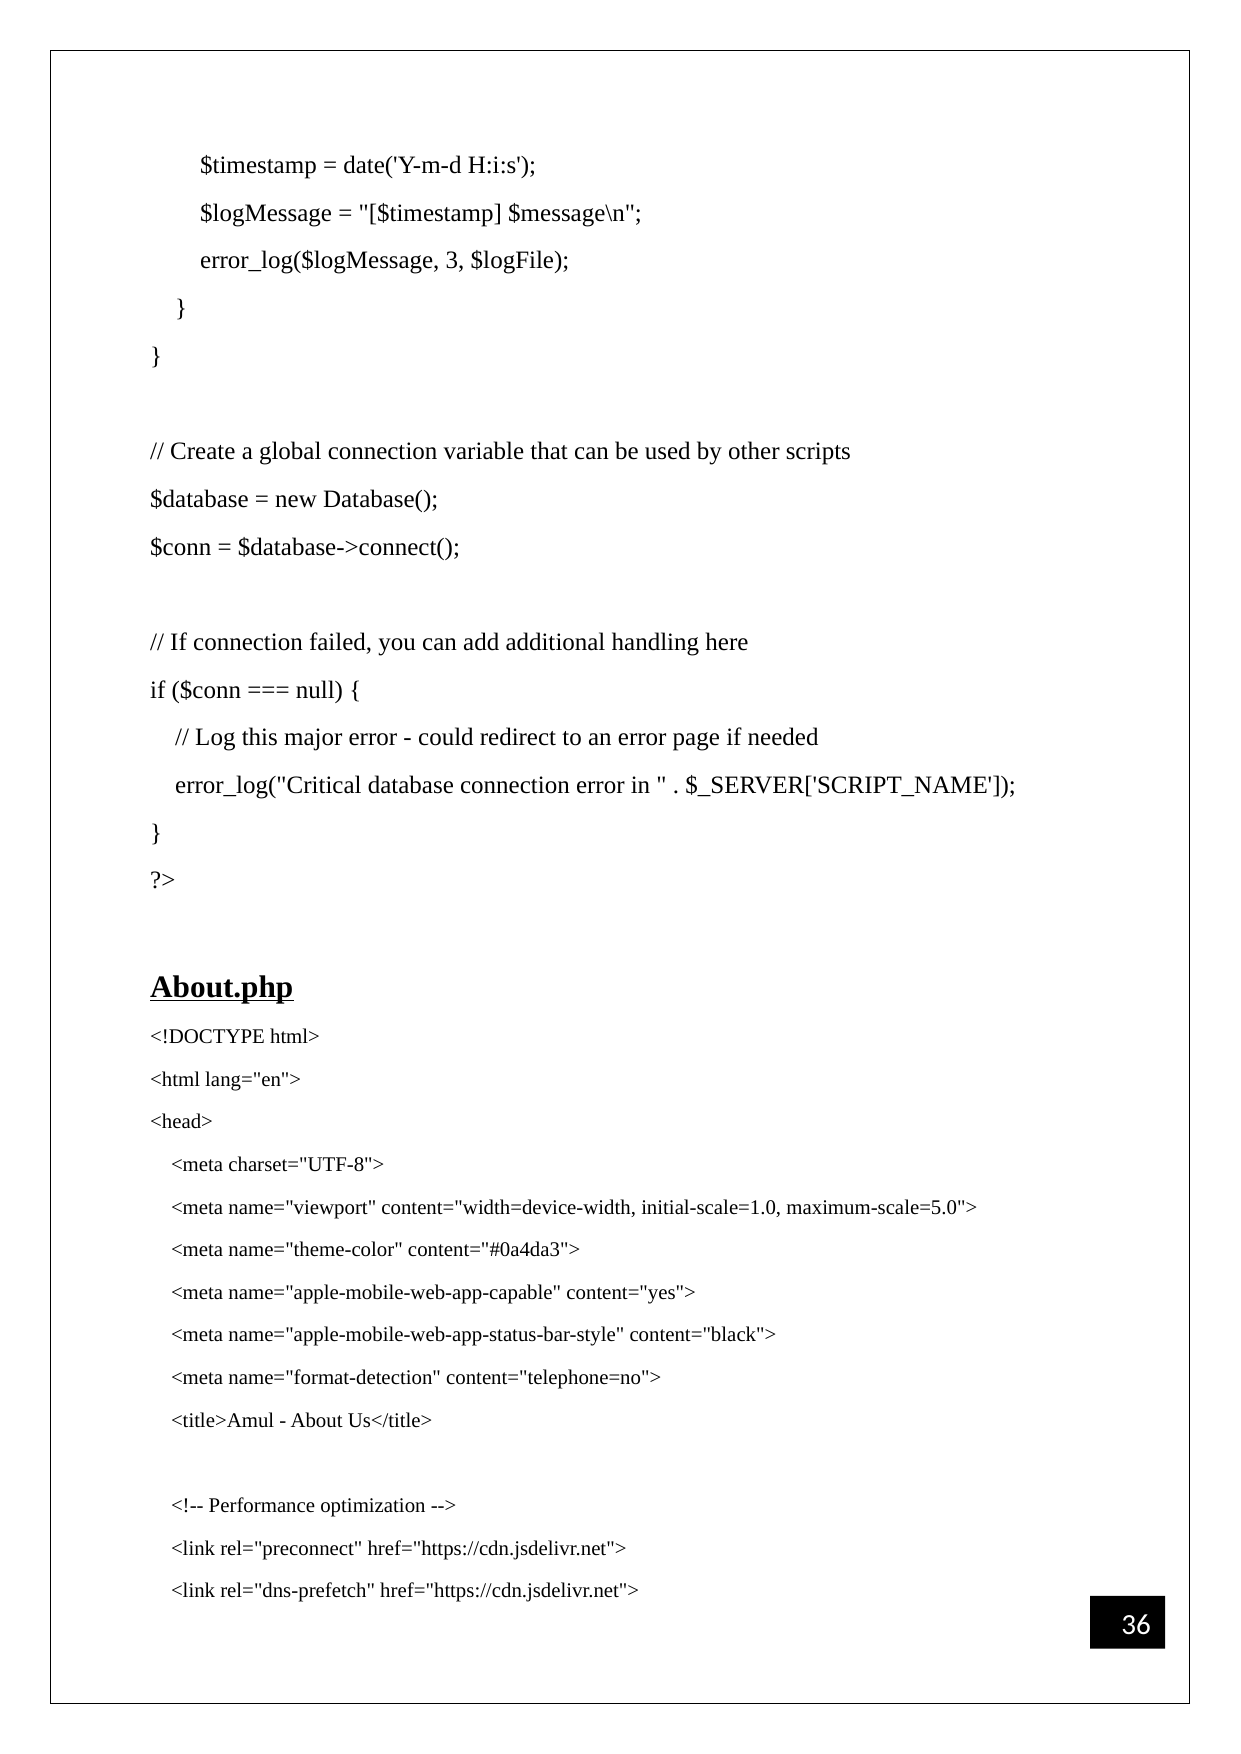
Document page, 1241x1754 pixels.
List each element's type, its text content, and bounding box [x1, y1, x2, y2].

text $logMessage = "[$timestamp] $message\n"; [150, 198, 1090, 226]
text error_log("Critical database connection error in " . $_SERVER['SCRIPT_NAME']); [150, 770, 1090, 799]
text <head> [150, 1109, 1090, 1133]
text ?> [150, 866, 1090, 894]
text <link rel="dns-prefetch" href="https://cdn.jsdelivr.net"> [150, 1578, 1090, 1602]
text } [150, 818, 1090, 847]
text // If connection failed, you can add additional handling here [150, 627, 1090, 656]
text if ($conn === null) { [150, 675, 1090, 703]
text <meta name="format-detection" content="telephone=no"> [150, 1365, 1090, 1389]
text $database = new Database(); [150, 484, 1090, 513]
text <!DOCTYPE html> [150, 1024, 1090, 1048]
text } [150, 293, 1090, 322]
text <title>Amul - About Us</title> [150, 1408, 1090, 1432]
text } [150, 341, 1090, 369]
text <meta name="apple-mobile-web-app-capable" content="yes"> [150, 1280, 1090, 1304]
text <meta charset="UTF-8"> [150, 1152, 1090, 1176]
text <meta name="theme-color" content="#0a4da3"> [150, 1237, 1090, 1261]
text // Log this major error - could redirect to an error page if needed [150, 722, 1090, 751]
text <meta name="apple-mobile-web-app-status-bar-style" content="black"> [150, 1322, 1090, 1346]
text $timestamp = date('Y-m-d H:i:s'); [150, 150, 1090, 179]
text <!-- Performance optimization --> [150, 1493, 1090, 1517]
text error_log($logMessage, 3, $logFile); [150, 245, 1090, 274]
text $conn = $database->connect(); [150, 532, 1090, 560]
text <html lang="en"> [150, 1067, 1090, 1091]
text <link rel="preconnect" href="https://cdn.jsdelivr.net"> [150, 1535, 1090, 1559]
text About.php [150, 969, 1090, 1005]
text // Create a global connection variable that can be used by other scripts [150, 436, 1090, 465]
text <meta name="viewport" content="width=device-width, initial-scale=1.0, maximum-scale=5.0"> [150, 1194, 1090, 1219]
